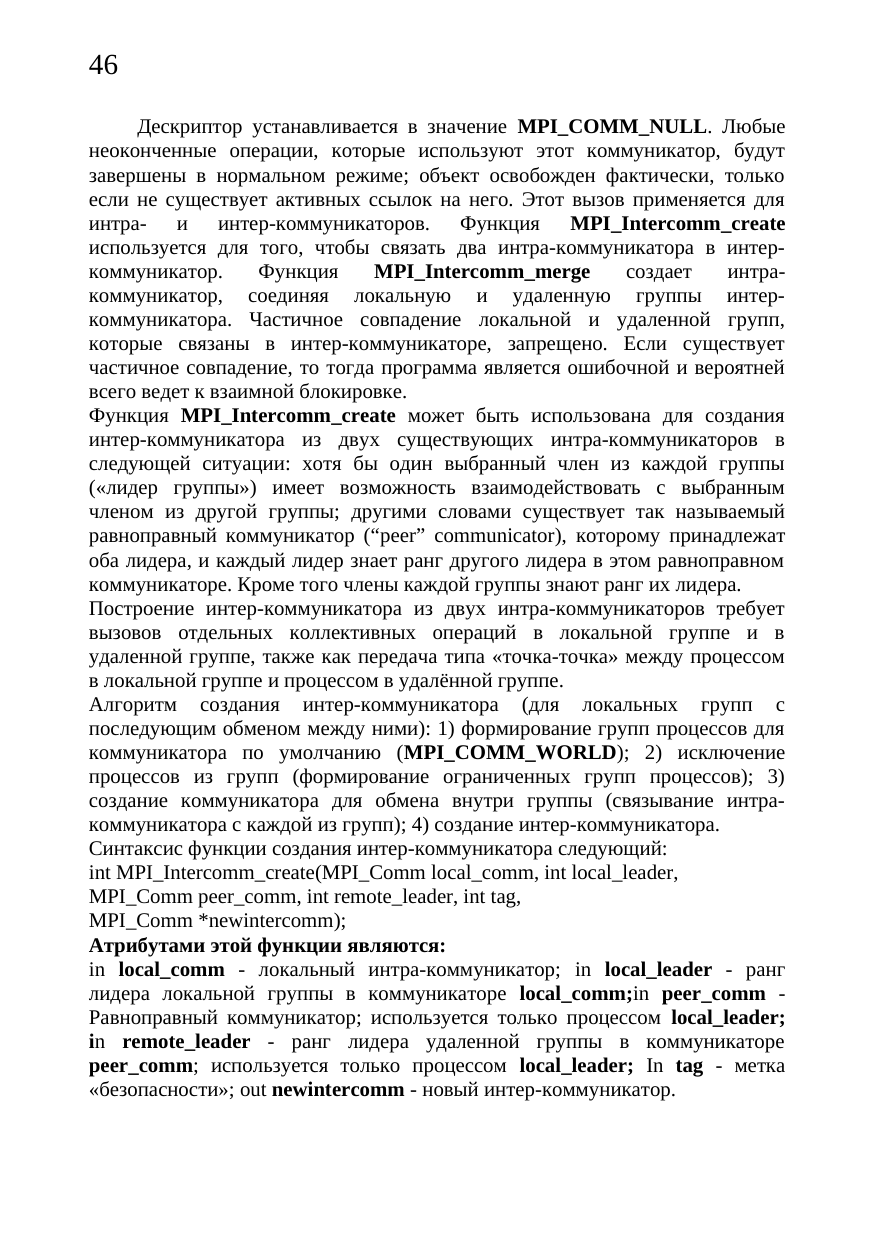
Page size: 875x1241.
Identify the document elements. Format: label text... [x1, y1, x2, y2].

text in local_comm - локальный интра-коммуникатор; in local_leader - ранг лидера локальной группы в коммуникаторе local_comm;in peer_comm - Равноправный коммуникатор; используется только процессом local_leader; in remote_leader - ранг лидера удаленной группы в коммуникаторе peer_comm; используется только процессом local_leader; In tag - метка «безопасности»; out newintercomm - новый интер-коммуникатор. [89, 957, 785, 1101]
text int MPI_Intercomm_create(MPI_Comm local_comm, int local_leader, MPI_Comm peer_comm, int remote_leader, int tag, [89, 860, 785, 908]
text MPI_Comm *newintercomm); [89, 908, 785, 932]
text Синтаксис функции создания интер-коммуникатора следующий: [89, 836, 785, 860]
text Алгоритм создания интер-коммуникатора (для локальных групп с последующим обменом между ними): 1) формирование групп процессов для коммуникатора по умолчанию (MPI_COMM_WORLD); 2) исключение процессов из групп (формирование ограниченных групп процессов); 3) создание коммуникатора для обмена внутри группы (связывание интра-коммуникатора с каждой из групп); 4) создание интер-коммуникатора. [89, 692, 785, 836]
text Построение интер-коммуникатора из двух интра-коммуникаторов требует вызовов отдельных коллективных операций в локальной группе и в удаленной группе, также как передача типа «точка-точка» между процессом в локальной группе и процессом в удалённой группе. [89, 596, 785, 692]
text Атрибутами этой функции являются: [89, 932, 785, 957]
text Функция MPI_Intercomm_create может быть использована для создания интер-коммуникатора из двух существующих интра-коммуникаторов в следующей ситуации: хотя бы один выбранный член из каждой группы («лидер группы») имеет возможность взаимодействовать с выбранным членом из другой группы; другими словами существует так называемый равноправный коммуникатор (“peer” communicator), которому принадлежат оба лидера, и каждый лидер знает ранг другого лидера в этом равноправном коммуникаторе. Кроме того члены каждой группы знают ранг их лидера. [89, 403, 785, 596]
text Дескриптор устанавливается в значение MPI_COMM_NULL. Любые неоконченные операции, которые используют этот коммуникатор, будут завершены в нормальном режиме; объект освобожден фактически, только если не существует активных ссылок на него. Этот вызов применяется для интра- и интер-коммуникаторов. Функция MPI_Intercomm_create используется для того, чтобы связать два интра-коммуникатора в интер-коммуникатор. Функция MPI_Intercomm_merge создает интра-коммуникатор, соединяя локальную и удаленную группы интер-коммуникатора. Частичное совпадение локальной и удаленной групп, которые связаны в интер-коммуникаторе, запрещено. Если существует частичное совпадение, то тогда программа является ошибочной и вероятней всего ведет к взаимной блокировке. [89, 114, 785, 403]
